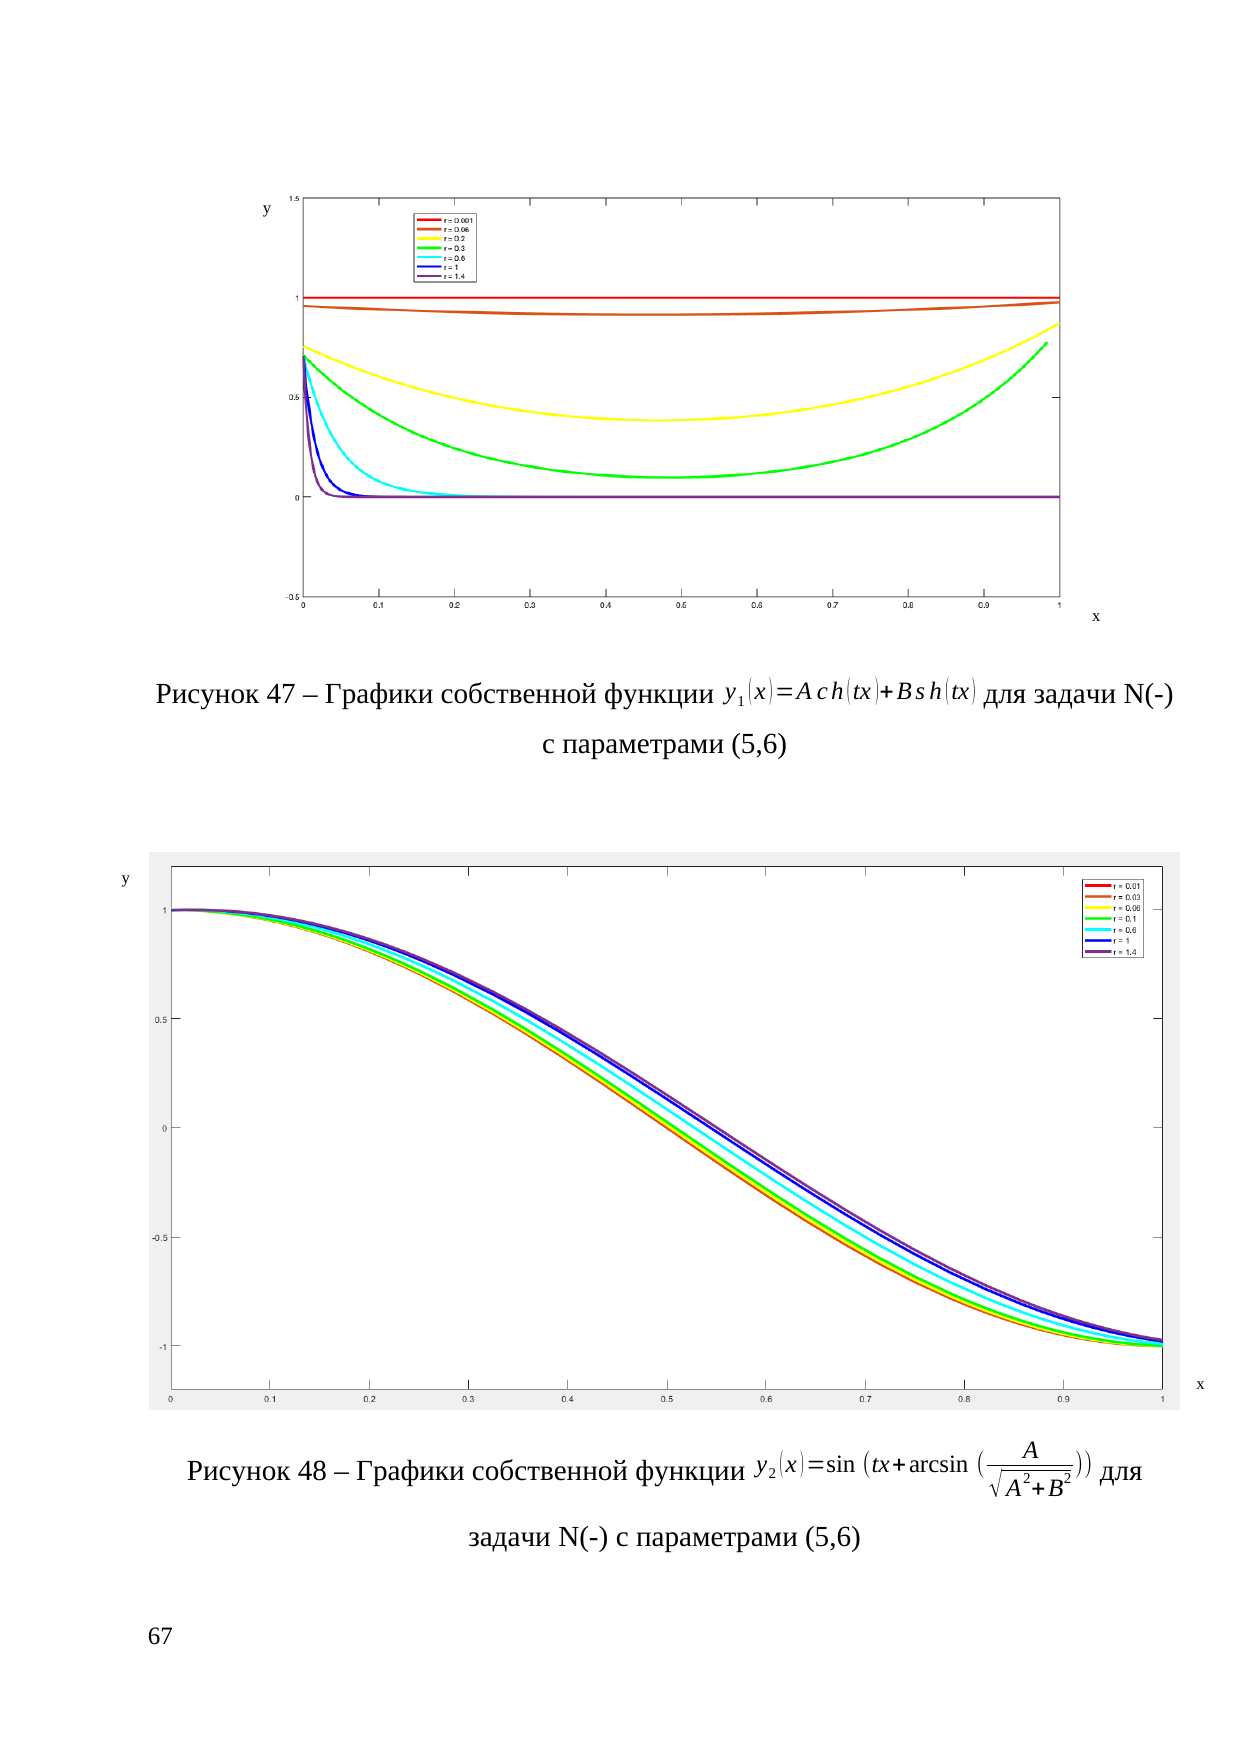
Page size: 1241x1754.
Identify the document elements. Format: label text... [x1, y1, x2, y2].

picture [177, 161, 1152, 650]
text Рисунок 47 – Графики собственной функции для задачи N(-) c параметрами (5,6) [148, 676, 1181, 760]
picture [148, 852, 1180, 1410]
text Рисунок 48 – Графики собственной функции для задачи N(-) c параметрами (5,6) [148, 1437, 1181, 1552]
